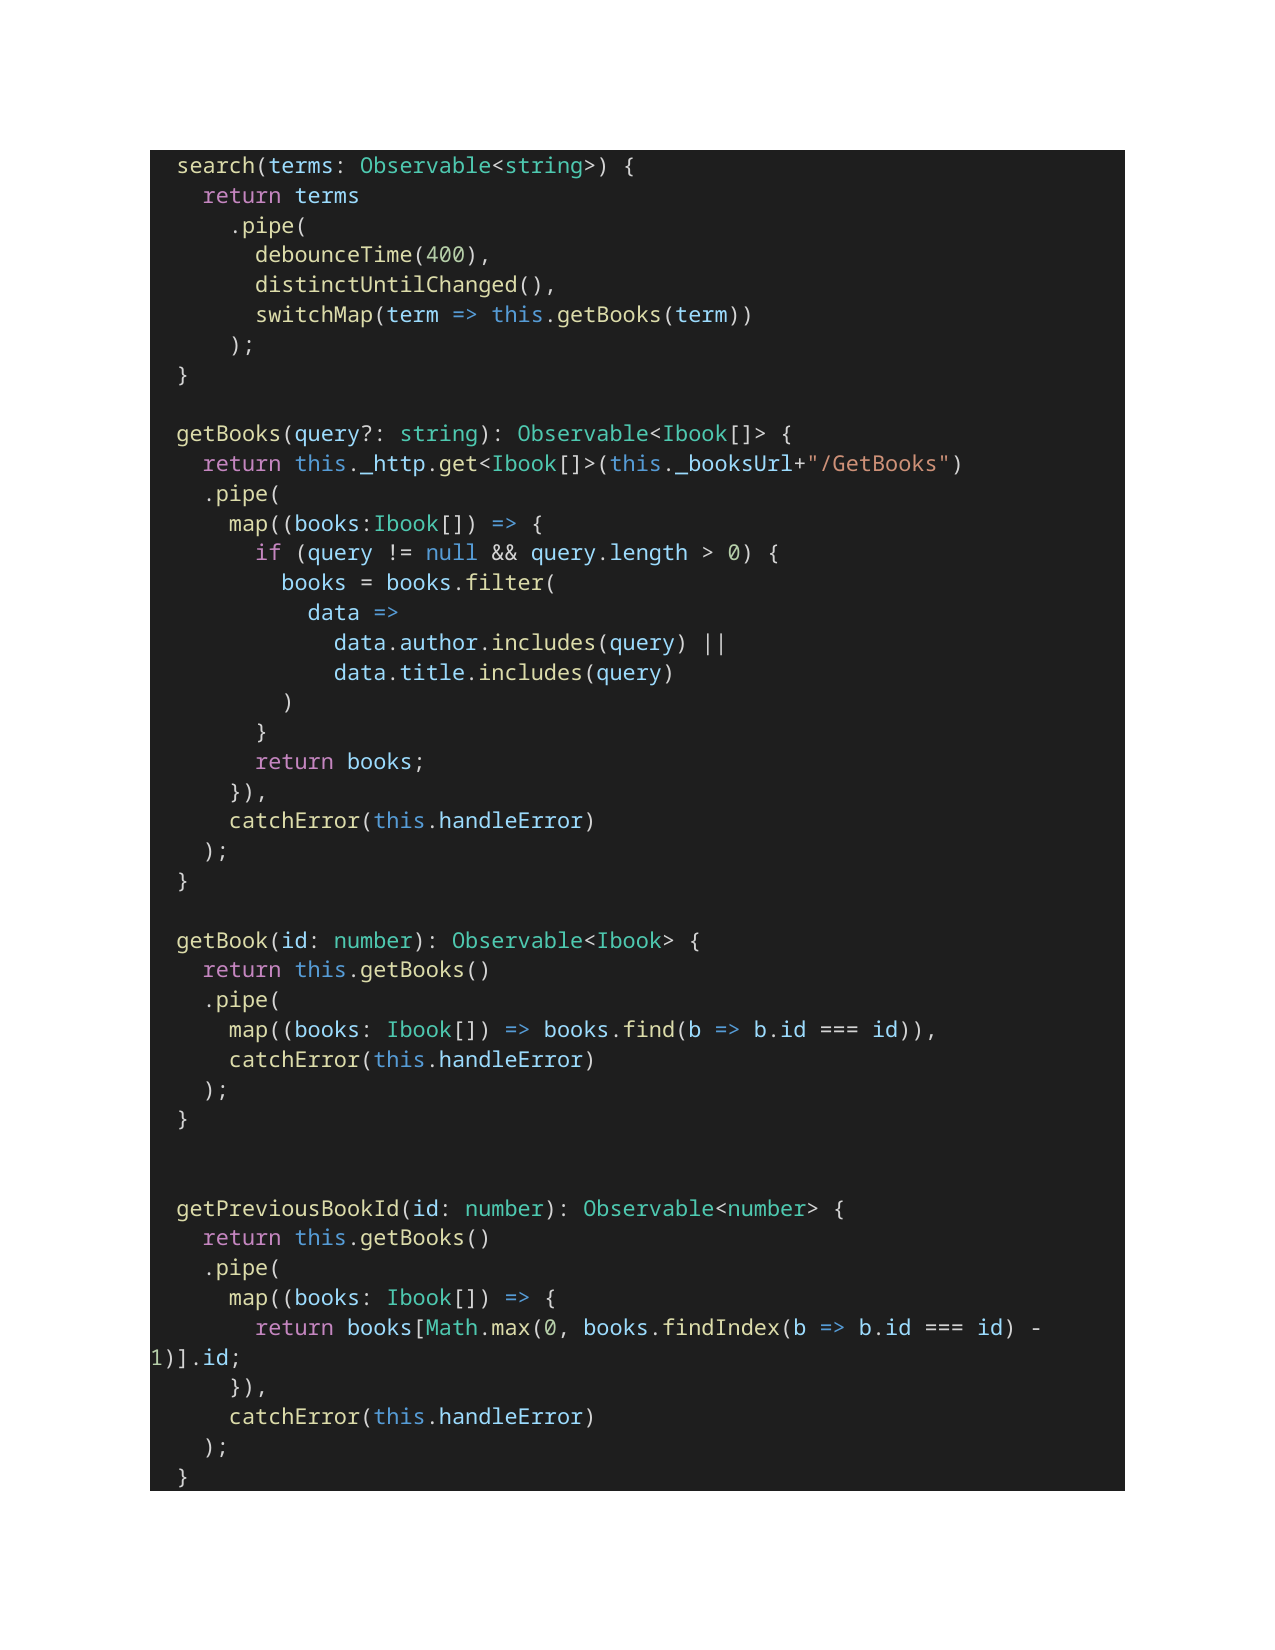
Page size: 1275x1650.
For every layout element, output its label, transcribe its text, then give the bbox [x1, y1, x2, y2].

text distinctUntilChanged(), [150, 269, 1125, 299]
text catchError(this.handleError) [150, 805, 1125, 835]
text ) [150, 686, 1125, 716]
text if (query != null && query.length > 0) { [150, 537, 1125, 567]
text }), [150, 776, 1125, 805]
text data => [150, 597, 1125, 627]
text .pipe( [150, 1252, 1125, 1282]
text getPreviousBookId(id: number): Observable<number> { [150, 1193, 1125, 1222]
text return books; [150, 746, 1125, 776]
text catchError(this.handleError) [150, 1401, 1125, 1431]
text return books[Math.max(0, books.findIndex(b => b.id === id) - 1)].id; [150, 1312, 1125, 1371]
text } [150, 865, 1125, 895]
text return this._http.get<Ibook[]>(this._booksUrl+"/GetBooks") [150, 448, 1125, 478]
text map((books: Ibook[]) => books.find(b => b.id === id)), [150, 1014, 1125, 1044]
text return this.getBooks() [150, 954, 1125, 984]
text ); [150, 835, 1125, 865]
text books = books.filter( [150, 567, 1125, 597]
text map((books:Ibook[]) => { [150, 507, 1125, 537]
text } [150, 716, 1125, 746]
text return terms [150, 180, 1125, 209]
text data.title.includes(query) [150, 656, 1125, 686]
text debounceTime(400), [150, 239, 1125, 269]
text catchError(this.handleError) [150, 1044, 1125, 1073]
text ); [150, 329, 1125, 358]
text getBook(id: number): Observable<Ibook> { [150, 924, 1125, 954]
text .pipe( [150, 984, 1125, 1014]
text .pipe( [150, 478, 1125, 507]
text ); [150, 1073, 1125, 1103]
text switchMap(term => this.getBooks(term)) [150, 299, 1125, 329]
text }), [150, 1371, 1125, 1401]
text return this.getBooks() [150, 1222, 1125, 1252]
text ); [150, 1431, 1125, 1461]
text } [150, 1103, 1125, 1133]
text search(terms: Observable<string>) { [150, 150, 1125, 180]
text map((books: Ibook[]) => { [150, 1282, 1125, 1312]
text } [150, 1461, 1125, 1491]
text getBooks(query?: string): Observable<Ibook[]> { [150, 418, 1125, 448]
text data.author.includes(query) || [150, 627, 1125, 656]
text } [150, 358, 1125, 388]
text .pipe( [150, 209, 1125, 239]
